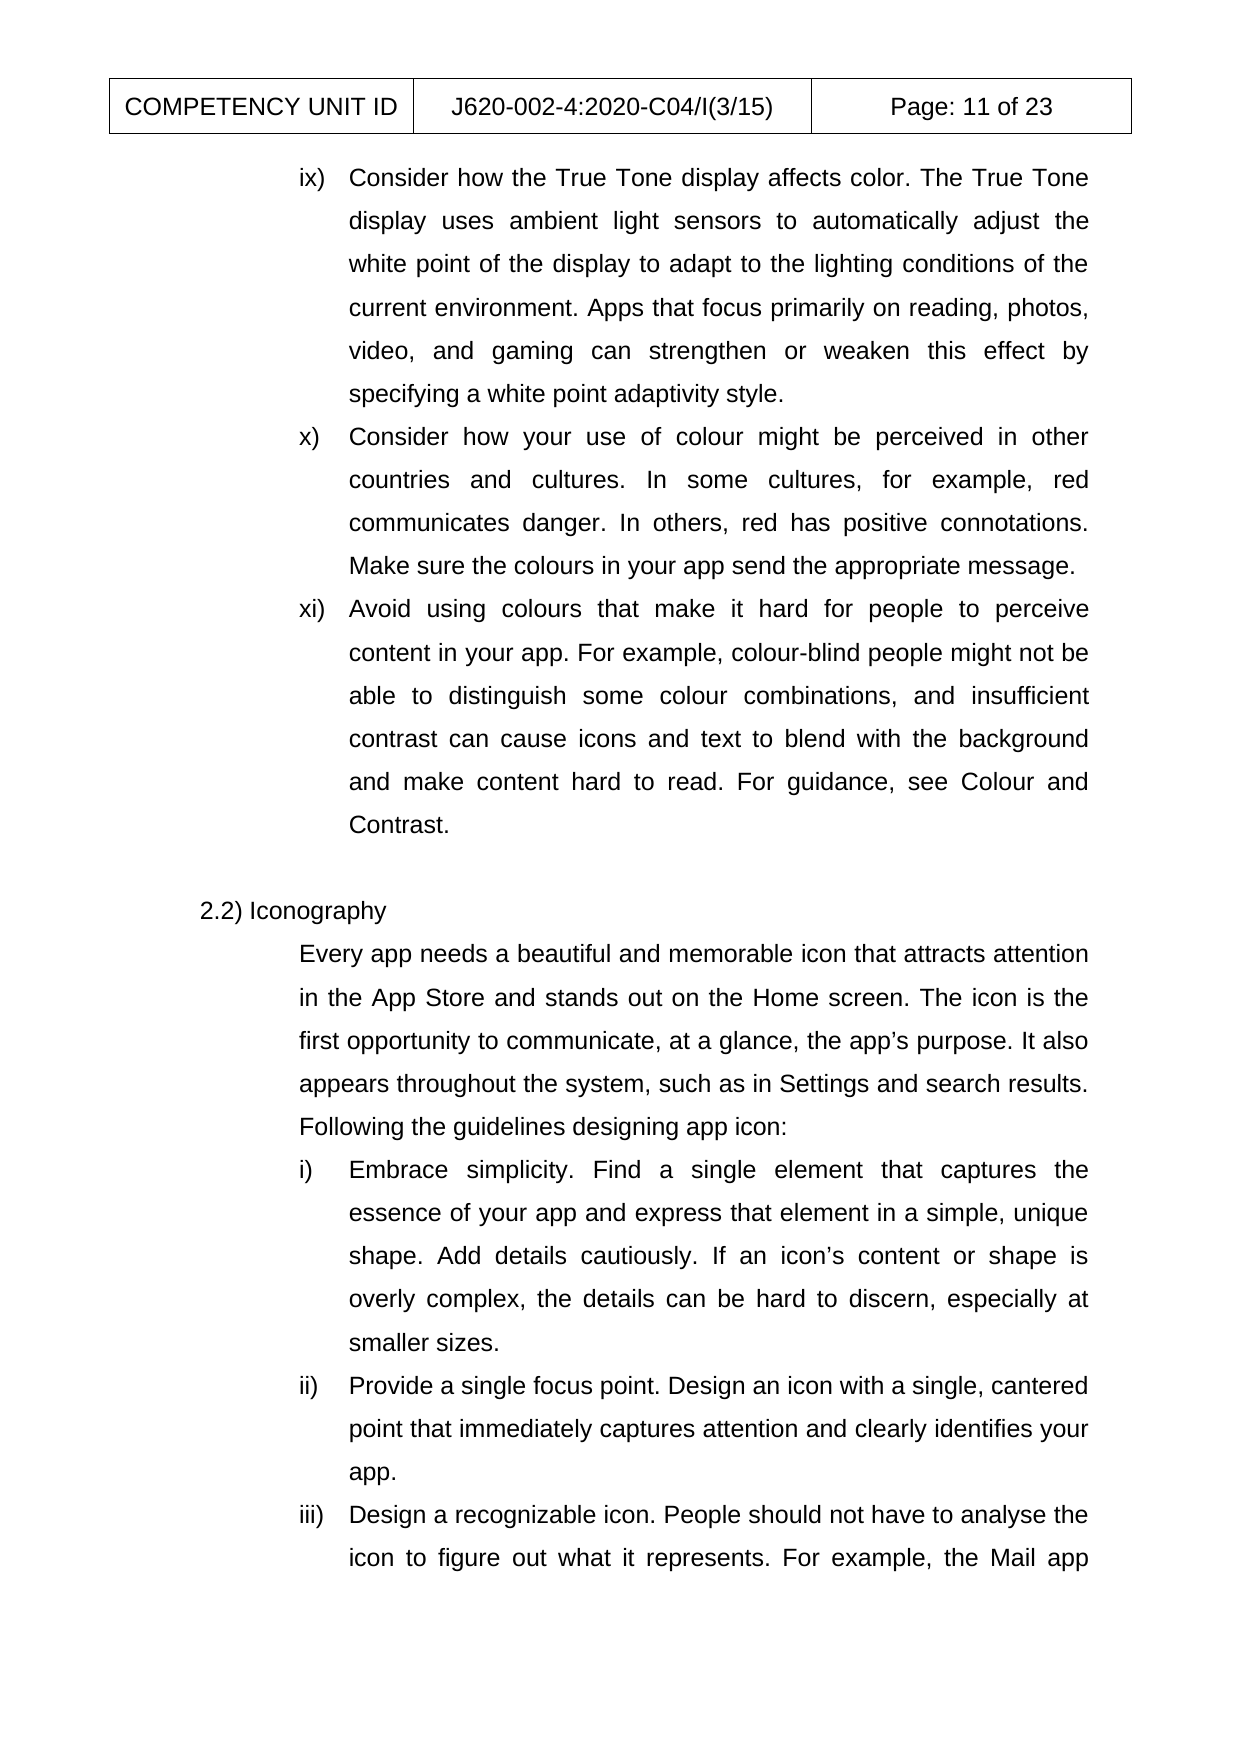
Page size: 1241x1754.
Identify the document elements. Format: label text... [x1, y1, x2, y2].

list Provide a single focus point. Design an icon with a single, cantered point that immediately captures attention and clearly identifies your app. [299, 1371, 1090, 1486]
list Consider how your use of colour might be perceived in other countries and cultures. In some cultures, for example, red communicates danger. In others, red has positive connotations. Make sure the colours in your app send the appropriate message. [299, 422, 1090, 580]
list Avoid using colours that make it hard for people to perceive content in your app. For example, colour-blind people might not be able to distinguish some colour combinations, and insufficient contrast can cause icons and text to blend with the background and make content hard to read. For guidance, see Colour and Contrast. [299, 594, 1090, 839]
subtitle Iconography [199, 896, 1090, 925]
list Consider how the True Tone display affects color. The True Tone display uses ambient light sensors to automatically adjust the white point of the display to adapt to the lighting conditions of the current environment. Apps that focus primarily on reading, photos, video, and gaming can strengthen or weaken this effect by specifying a white point adaptivity style. [299, 163, 1090, 407]
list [299, 1500, 1090, 1572]
list Embrace simplicity. Find a single element that captures the essence of your app and express that element in a simple, unique shape. Add details cautiously. If an icon’s content or shape is overly complex, the details can be hard to discern, especially at smaller sizes. [299, 1155, 1090, 1356]
text Every app needs a beautiful and memorable icon that attracts attention in the App Store and stands out on the Home screen. The icon is the first opportunity to communicate, at a glance, the app’s purpose. It also appears throughout the system, such as in Settings and search results. Following the guidelines designing app icon: [299, 939, 1090, 1141]
